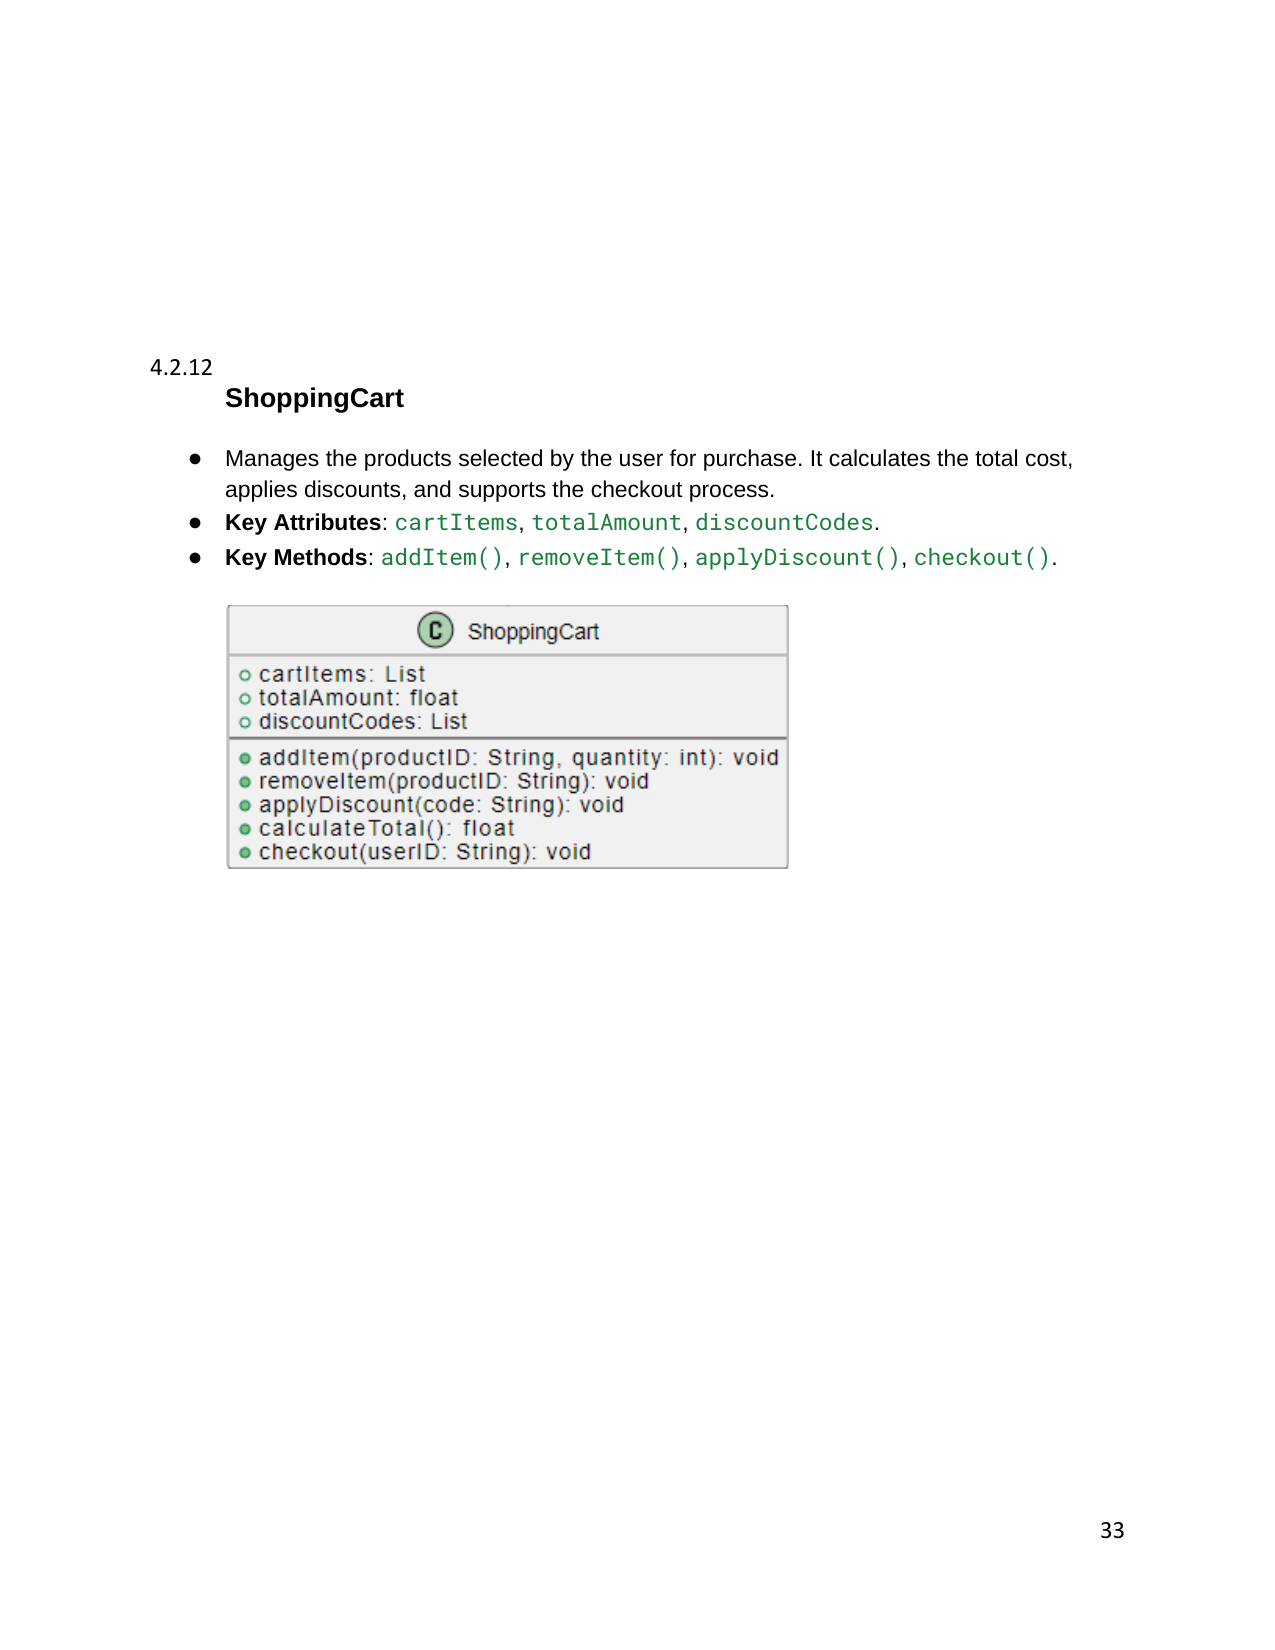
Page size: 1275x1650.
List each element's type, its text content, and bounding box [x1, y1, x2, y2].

picture [225, 605, 789, 869]
list Key Attributes: cartItems, totalAmount, discountCodes. [187, 506, 1125, 536]
list Manages the products selected by the user for purchase. It calculates the total cost, applies discounts, and supports the checkout process. [187, 443, 1125, 502]
list ShoppingCart [150, 351, 1125, 443]
